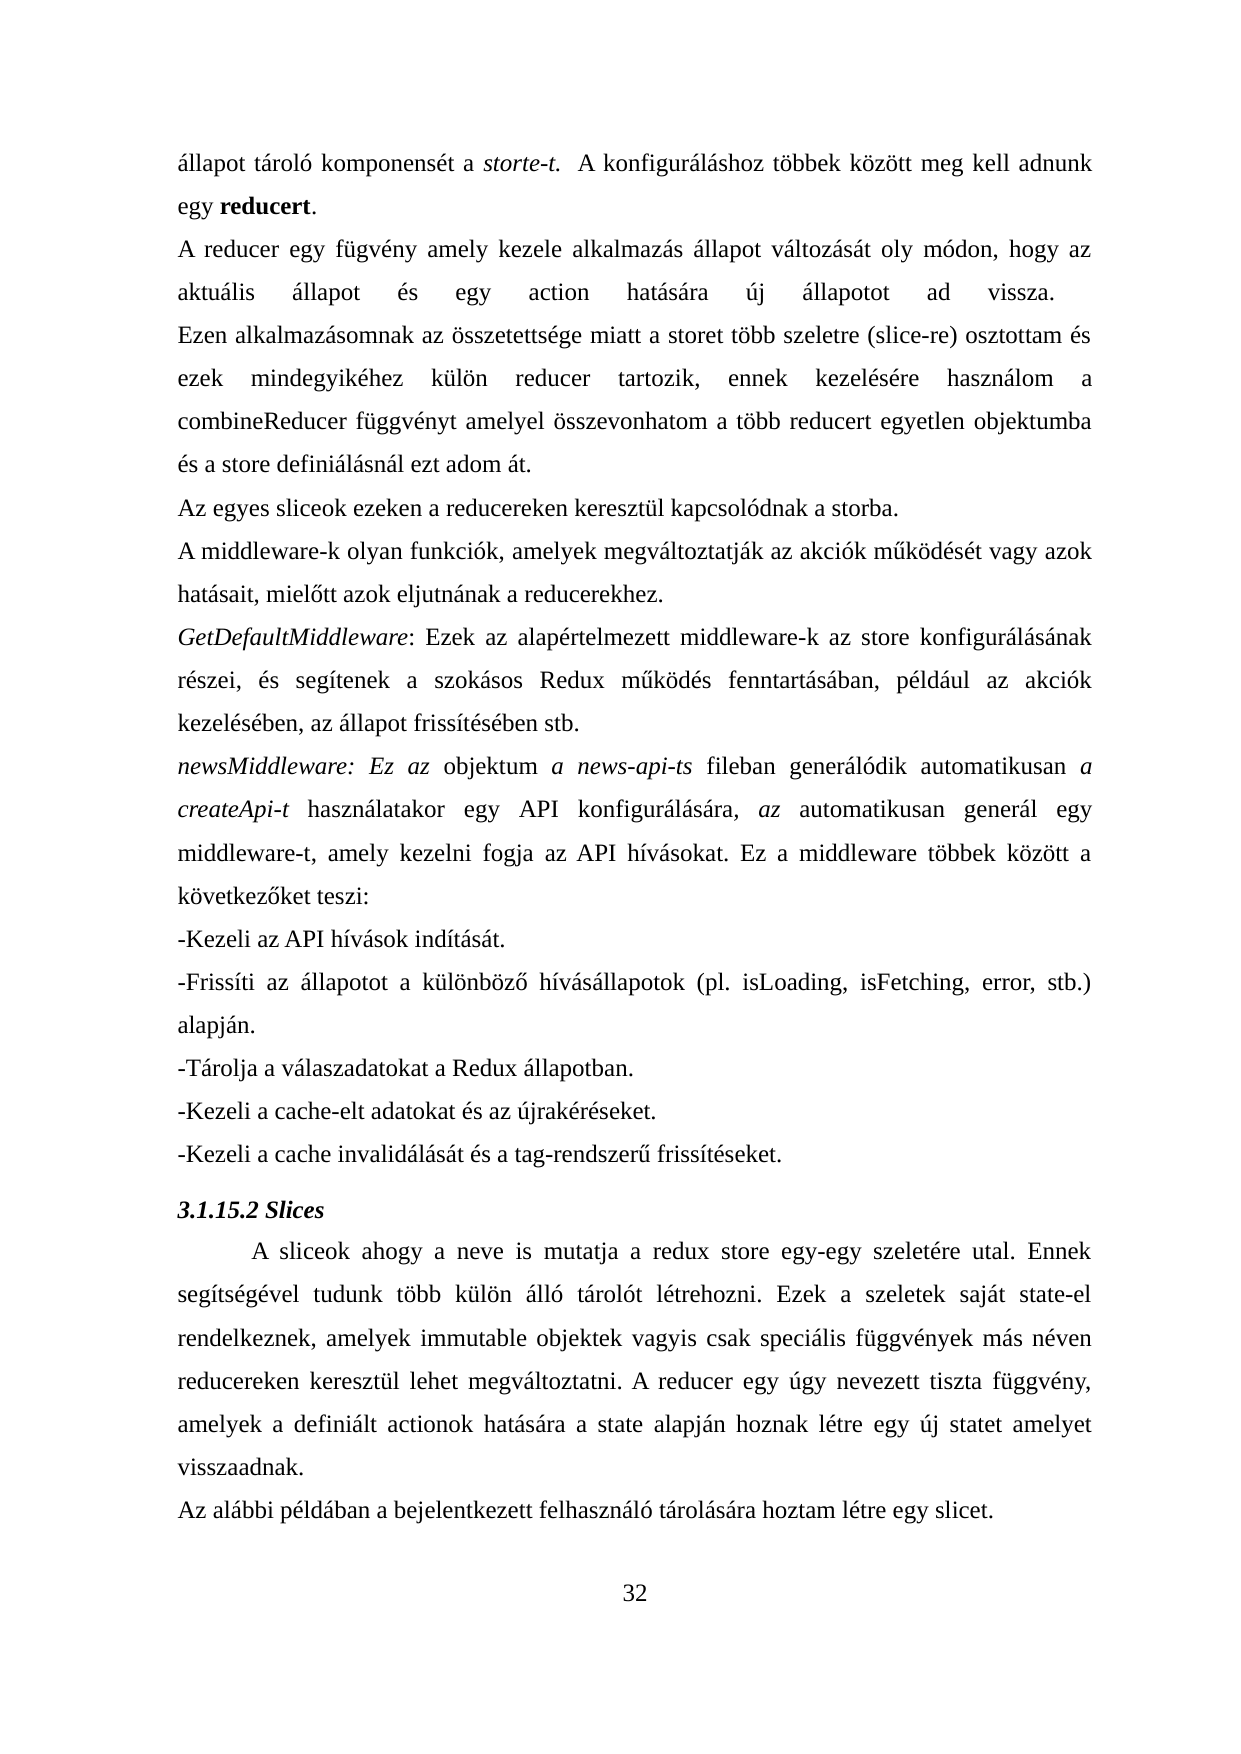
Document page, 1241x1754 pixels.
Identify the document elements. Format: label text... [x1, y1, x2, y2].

text -Tárolja a válaszadatokat a Redux állapotban. [177, 1053, 1093, 1082]
text -Kezeli a cache-elt adatokat és az újrakéréseket. [177, 1096, 1093, 1125]
text -Kezeli az API hívások indítását. [177, 924, 1093, 953]
text -Kezeli a cache invalidálását és a tag-rendszerű frissítéseket. [177, 1139, 1093, 1168]
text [177, 148, 1093, 219]
text -Frissíti az állapotot a különböző hívásállapotok (pl. isLoading, isFetching, error, stb.) alapján. [177, 967, 1093, 1039]
text Az alábbi példában a bejelentkezett felhasználó tárolására hoztam létre egy slicet. [177, 1495, 1093, 1524]
text A reducer egy fügvény amely kezele alkalmazás állapot változását oly módon, hogy az aktuális állapot és egy action hatására új állapotot ad vissza. Ezen alkalmazásomnak az összetettsége miatt a storet több szeletre (slice-re) osztottam és ezek mindegyikéhez külön reducer tartozik, ennek kezelésére használom a combineReducer függvényt amelyel összevonhatom a több reducert egyetlen objektumba és a store definiálásnál ezt adom át. [177, 234, 1093, 478]
text Az egyes sliceok ezeken a reducereken keresztül kapcsolódnak a storba. [177, 493, 1093, 521]
text A middleware-k olyan funkciók, amelyek megváltoztatják az akciók működését vagy azok hatásait, mielőtt azok eljutnának a reducerekhez. [177, 536, 1093, 608]
text newsMiddleware: Ez az objektum a news-api-ts fileban generálódik automatikusan a createApi-t használatakor egy API konfigurálására, az automatikusan generál egy middleware-t, amely kezelni fogja az API hívásokat. Ez a middleware többek között a következőket teszi: [177, 751, 1093, 909]
subtitle 3.1.15.2 Slices [177, 1195, 1093, 1224]
text GetDefaultMiddleware: Ezek az alapértelmezett middleware-k az store konfigurálásának részei, és segítenek a szokásos Redux működés fenntartásában, például az akciók kezelésében, az állapot frissítésében stb. [177, 622, 1093, 737]
text A sliceok ahogy a neve is mutatja a redux store egy-egy szeletére utal. Ennek segítségével tudunk több külön álló tárolót létrehozni. Ezek a szeletek saját state-el rendelkeznek, amelyek immutable objektek vagyis csak speciális függvények más néven reducereken keresztül lehet megváltoztatni. A reducer egy úgy nevezett tiszta függvény, amelyek a definiált actionok hatására a state alapján hoznak létre egy új statet amelyet visszaadnak. [177, 1236, 1093, 1481]
